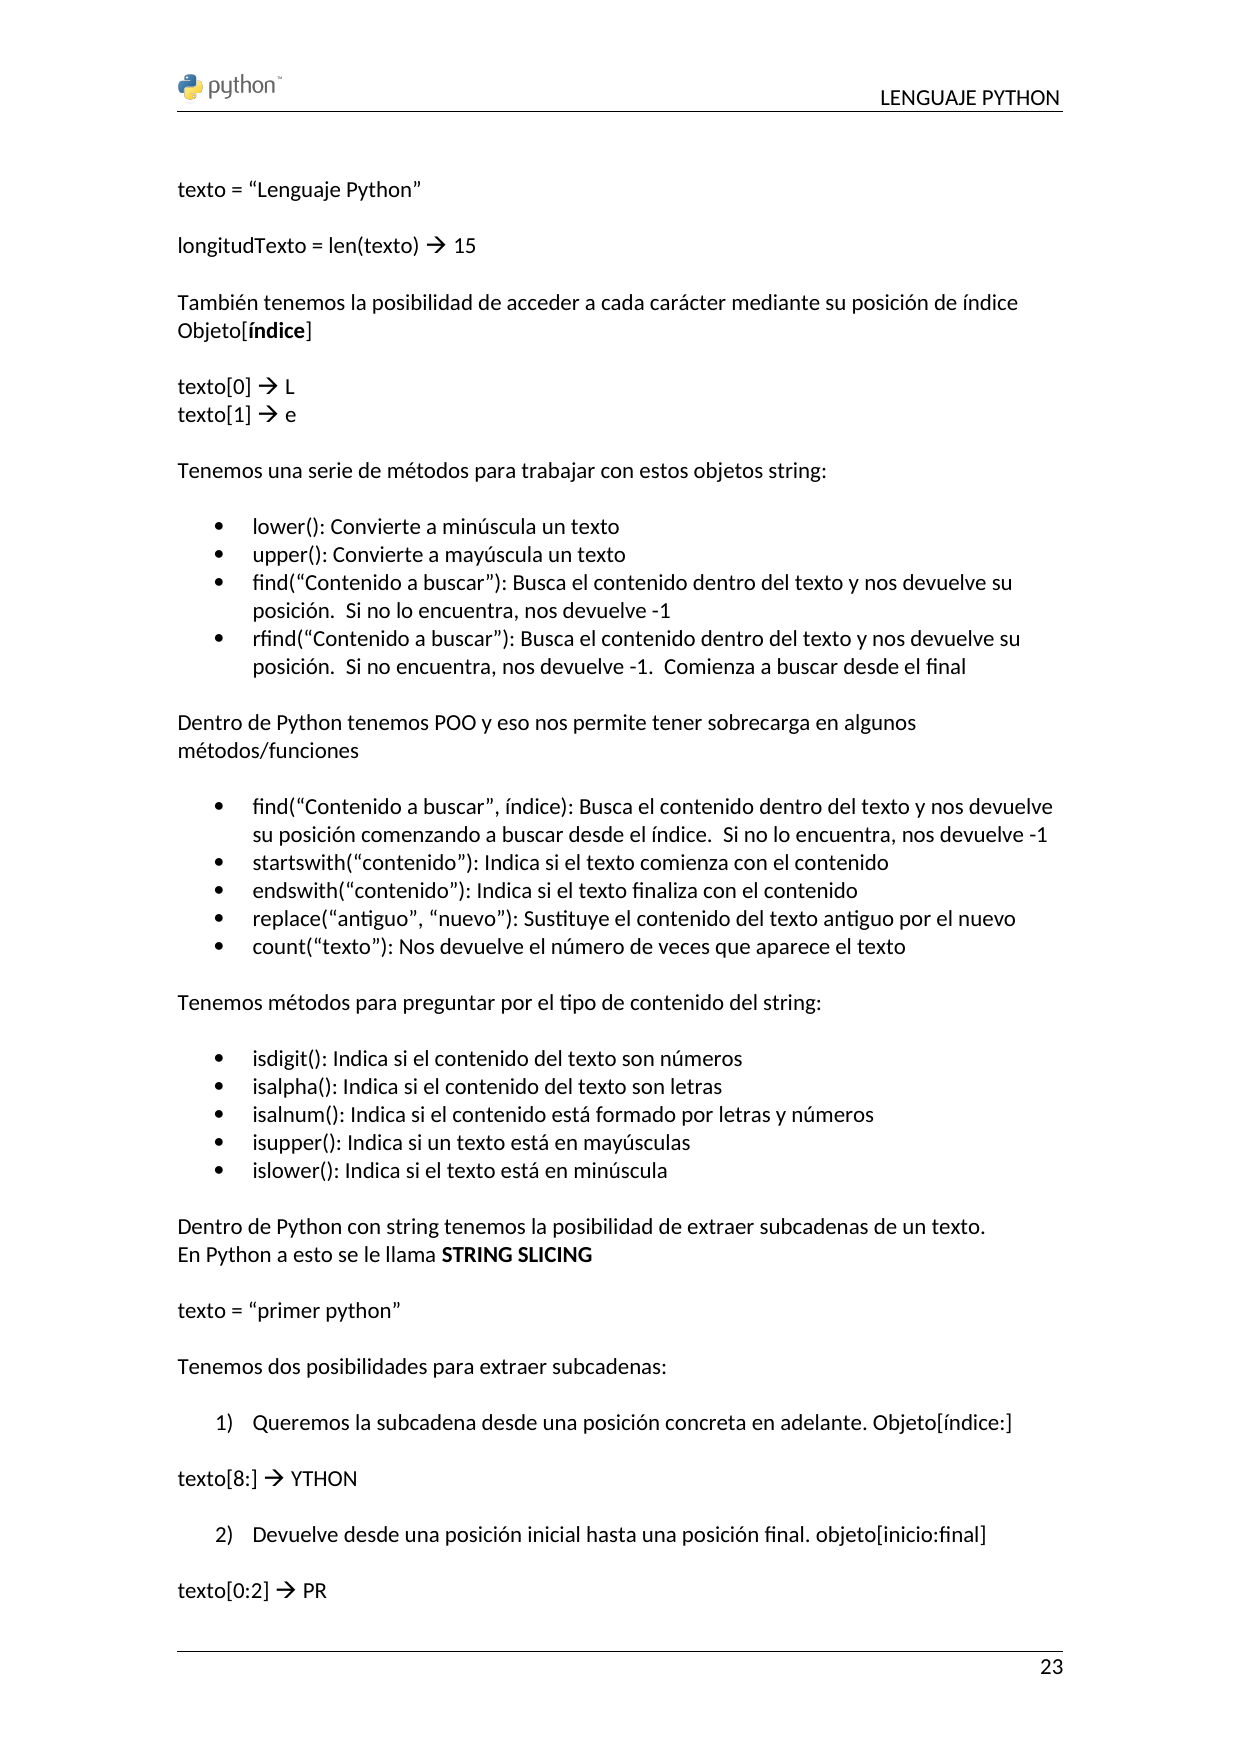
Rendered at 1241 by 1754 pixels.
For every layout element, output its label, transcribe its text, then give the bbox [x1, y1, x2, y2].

list isdigit(): Indica si el contenido del texto son números [215, 1044, 1063, 1072]
list rfind(“Contenido a buscar”): Busca el contenido dentro del texto y nos devuelve su posición. Si no encuentra, nos devuelve -1. Comienza a buscar desde el final [215, 624, 1063, 680]
list find(“Contenido a buscar”, índice): Busca el contenido dentro del texto y nos devuelve su posición comenzando a buscar desde el índice. Si no lo encuentra, nos devuelve -1 [215, 792, 1063, 848]
text Tenemos una serie de métodos para trabajar con estos objetos string: [177, 456, 1063, 484]
list islower(): Indica si el texto está en minúscula [215, 1156, 1063, 1184]
list upper(): Convierte a mayúscula un texto [215, 540, 1063, 568]
text longitudTexto = len(texto) 15 [177, 232, 1063, 260]
list startswith(“contenido”): Indica si el texto comienza con el contenido [215, 848, 1063, 876]
list find(“Contenido a buscar”): Busca el contenido dentro del texto y nos devuelve su posición. Si no lo encuentra, nos devuelve -1 [215, 568, 1063, 624]
text texto[1] e [177, 400, 1063, 428]
list isalnum(): Indica si el contenido está formado por letras y números [215, 1100, 1063, 1128]
list endswith(“contenido”): Indica si el texto finaliza con el contenido [215, 876, 1063, 904]
text Objeto[índice] [177, 316, 1063, 344]
list isupper(): Indica si un texto está en mayúsculas [215, 1128, 1063, 1156]
list Queremos la subcadena desde una posición concreta en adelante. Objeto[índice:] [215, 1408, 1063, 1437]
list Devuelve desde una posición inicial hasta una posición final. objeto[inicio:final] [215, 1521, 1063, 1549]
list isalpha(): Indica si el contenido del texto son letras [215, 1072, 1063, 1100]
list replace(“antiguo”, “nuevo”): Sustituye el contenido del texto antiguo por el nuevo [215, 904, 1063, 932]
text texto = “Lenguaje Python” [177, 176, 1063, 204]
text texto[0] L [177, 372, 1063, 400]
text En Python a esto se le llama STRING SLICING [177, 1240, 1063, 1268]
list count(“texto”): Nos devuelve el número de veces que aparece el texto [215, 932, 1063, 960]
text texto = “primer python” [177, 1296, 1063, 1324]
text Tenemos dos posibilidades para extraer subcadenas: [177, 1352, 1063, 1381]
text texto[8:] YTHON [177, 1464, 1063, 1493]
text Tenemos métodos para preguntar por el tipo de contenido del string: [177, 988, 1063, 1016]
text Dentro de Python con string tenemos la posibilidad de extraer subcadenas de un texto. [177, 1212, 1063, 1240]
text texto[0:2] PR [177, 1577, 1063, 1605]
picture [177, 73, 283, 105]
list lower(): Convierte a minúscula un texto [215, 512, 1063, 540]
text También tenemos la posibilidad de acceder a cada carácter mediante su posición de índice [177, 288, 1063, 316]
text Dentro de Python tenemos POO y eso nos permite tener sobrecarga en algunos métodos/funciones [177, 708, 1063, 764]
